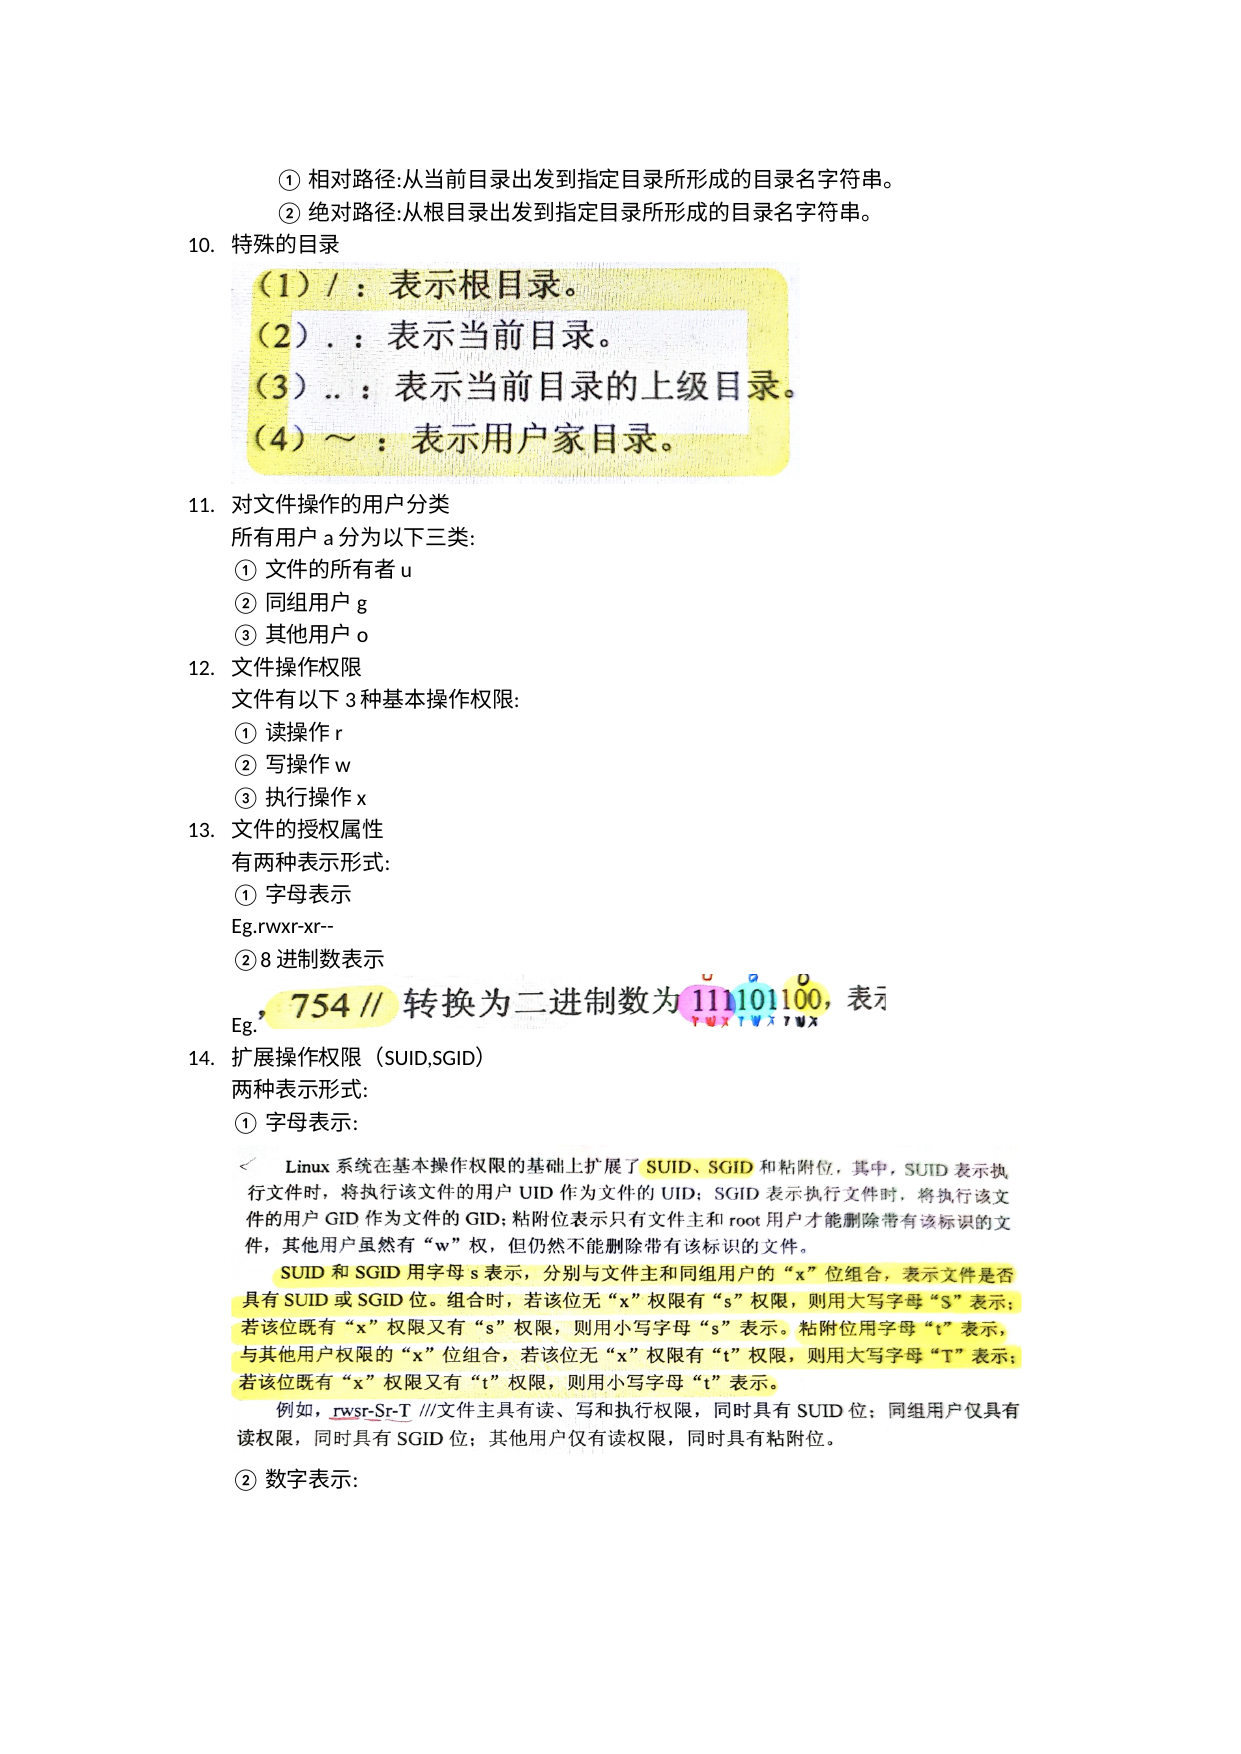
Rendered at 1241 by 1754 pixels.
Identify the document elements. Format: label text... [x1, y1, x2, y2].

list ①文件的所有者u [231, 552, 1053, 584]
picture [231, 1145, 1022, 1454]
list ③其他用户o [231, 617, 1053, 649]
list ①相对路径:从当前目录出发到指定目录所形成的目录名字符串。 [275, 162, 1053, 194]
list 文件的授权属性 [187, 812, 1053, 844]
list 对文件操作的用户分类 [187, 487, 1053, 519]
list ①字母表示: [231, 1104, 1053, 1137]
list 文件有以下3种基本操作权限: [231, 682, 1053, 714]
list 所有用户a分为以下三类: [231, 519, 1053, 552]
list 扩展操作权限（SUID,SGID） [187, 1039, 1053, 1072]
list ②写操作w [231, 747, 1053, 779]
list 有两种表示形式: [231, 844, 1053, 877]
list ②数字表示: [231, 1462, 1053, 1494]
picture [257, 974, 886, 1029]
picture [231, 262, 801, 484]
list ②8进制数表示 [231, 942, 1053, 974]
list ①读操作r [231, 714, 1053, 747]
list 特殊的目录 [187, 227, 1053, 259]
list ②绝对路径:从根目录出发到指定目录所形成的目录名字符串。 [275, 194, 1053, 227]
list 文件操作权限 [187, 649, 1053, 682]
list Eg.rwxr-xr-- [231, 909, 1053, 942]
list ②同组用户g [231, 584, 1053, 617]
list ③执行操作x [231, 779, 1053, 812]
list ①字母表示 [231, 877, 1053, 909]
list 两种表示形式: [231, 1072, 1053, 1104]
